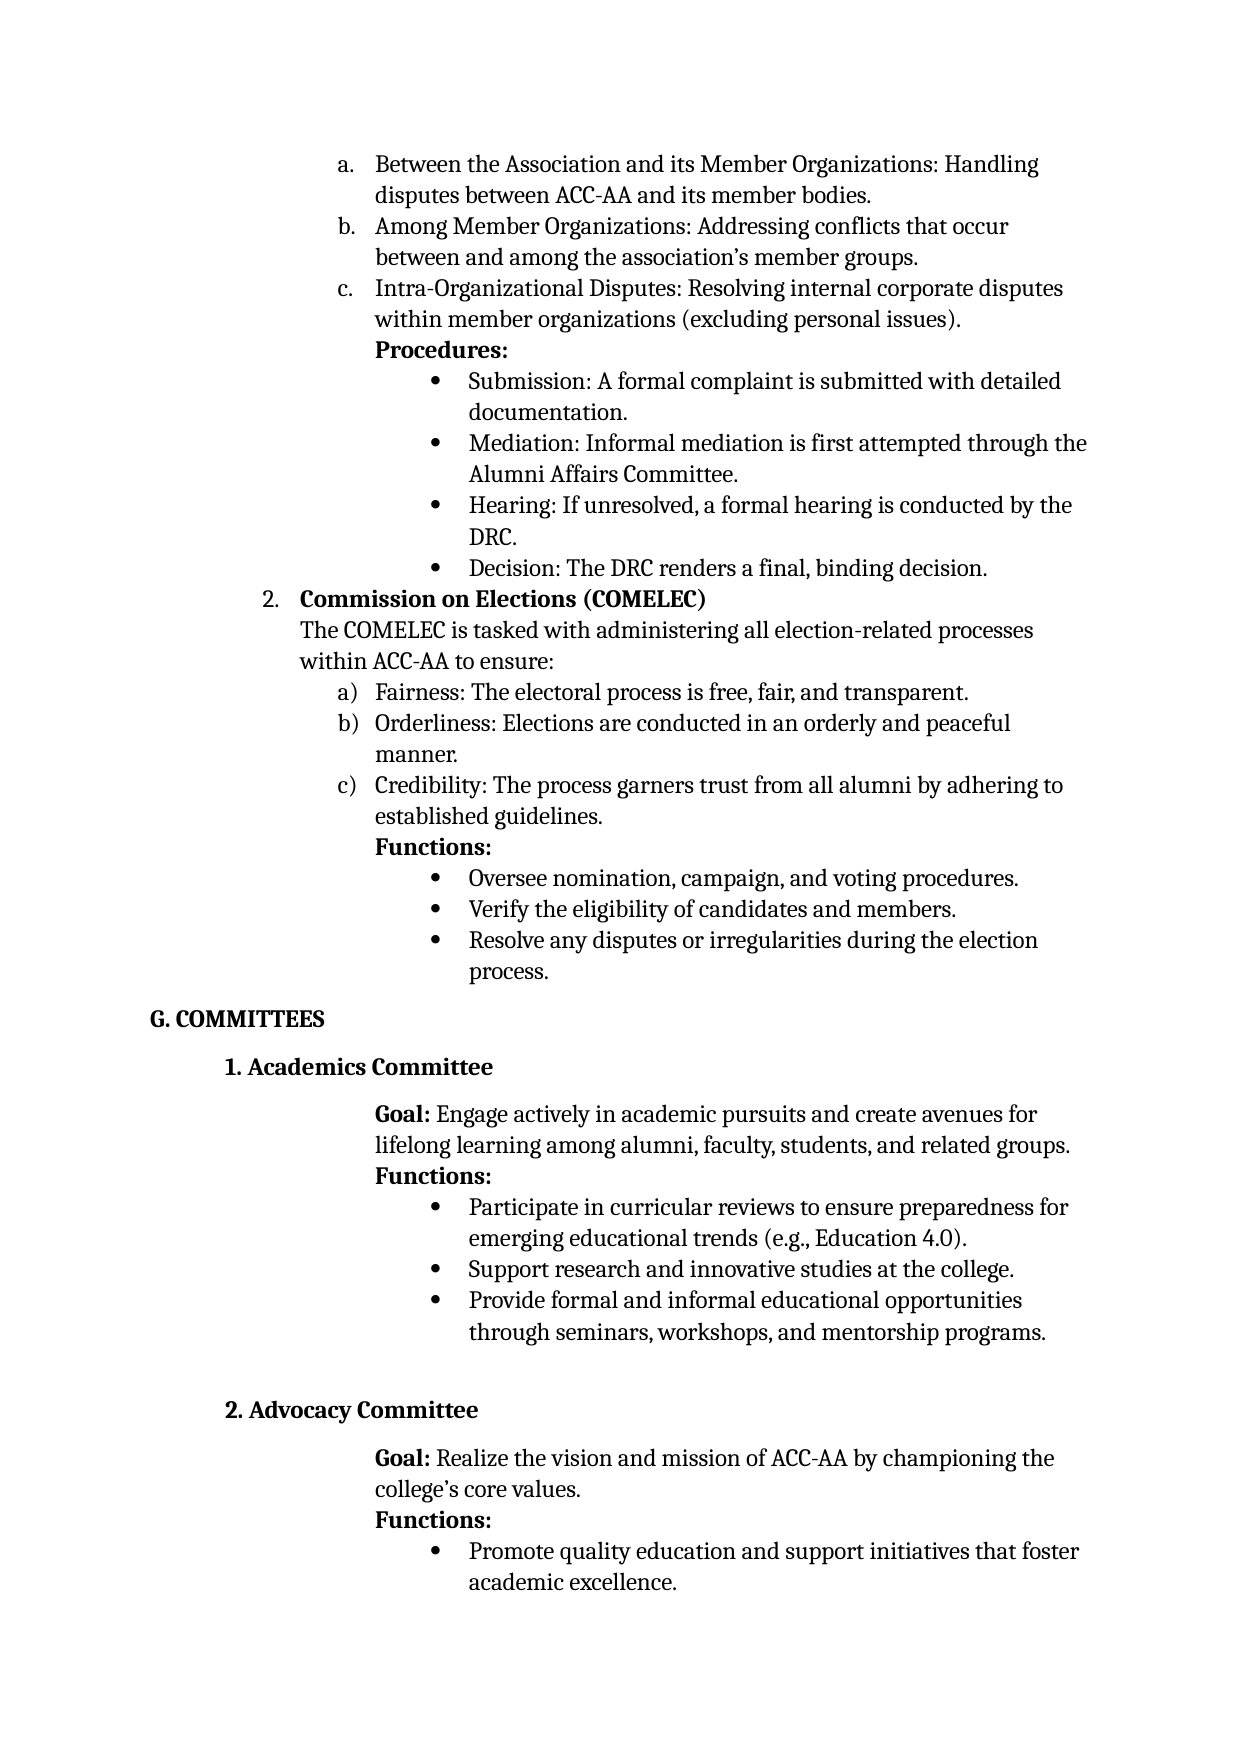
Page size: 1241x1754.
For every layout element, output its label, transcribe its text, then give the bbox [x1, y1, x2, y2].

list Resolve any disputes or irregularities during the election process. [431, 926, 1090, 986]
list Intra-Organizational Disputes: Resolving internal corporate disputes within member organizations (excluding personal issues). Procedures: [337, 274, 1090, 365]
list Mediation: Informal mediation is first attempted through the Alumni Affairs Committee. [431, 429, 1090, 489]
list Promote quality education and support initiatives that foster academic excellence. [431, 1537, 1090, 1597]
text 2. Advocacy Committee [225, 1396, 1090, 1425]
list Verify the eligibility of candidates and members. [431, 895, 1090, 924]
list Submission: A formal complaint is submitted with detailed documentation. [431, 367, 1090, 427]
text G. COMMITTEES [150, 1005, 1090, 1033]
list Functions: [375, 1506, 1090, 1535]
list Among Member Organizations: Addressing conflicts that occur between and among the association’s member groups. [337, 212, 1090, 272]
list Oversee nomination, campaign, and voting procedures. [431, 864, 1090, 893]
list Orderliness: Elections are conducted in an orderly and peaceful manner. [337, 709, 1090, 768]
list Support research and innovative studies at the college. [431, 1255, 1090, 1284]
list Credibility: The process garners trust from all alumni by adhering to established guidelines. Functions: [337, 771, 1090, 862]
list Hearing: If unresolved, a formal hearing is conducted by the DRC. [431, 491, 1090, 551]
list Provide formal and informal educational opportunities through seminars, workshops, and mentorship programs. [431, 1286, 1090, 1346]
list Participate in curricular reviews to ensure preparedness for emerging educational trends (e.g., Education 4.0). [431, 1193, 1090, 1253]
list Commission on Elections (COMELEC) The COMELEC is tasked with administering all election-related processes within ACC-AA to ensure: [262, 584, 1090, 675]
list Decision: The DRC renders a final, binding decision. [431, 553, 1090, 582]
text 1. Academics Committee [225, 1052, 1090, 1081]
list Fairness: The electoral process is free, fair, and transparent. [337, 678, 1090, 706]
list Goal: Realize the vision and mission of ACC-AA by championing the college’s core values. [375, 1444, 1090, 1504]
list Functions: [375, 1162, 1090, 1191]
list Goal: Engage actively in academic pursuits and create avenues for lifelong learning among alumni, faculty, students, and related groups. [375, 1100, 1090, 1160]
list Between the Association and its Member Organizations: Handling disputes between ACC-AA and its member bodies. [337, 150, 1090, 210]
